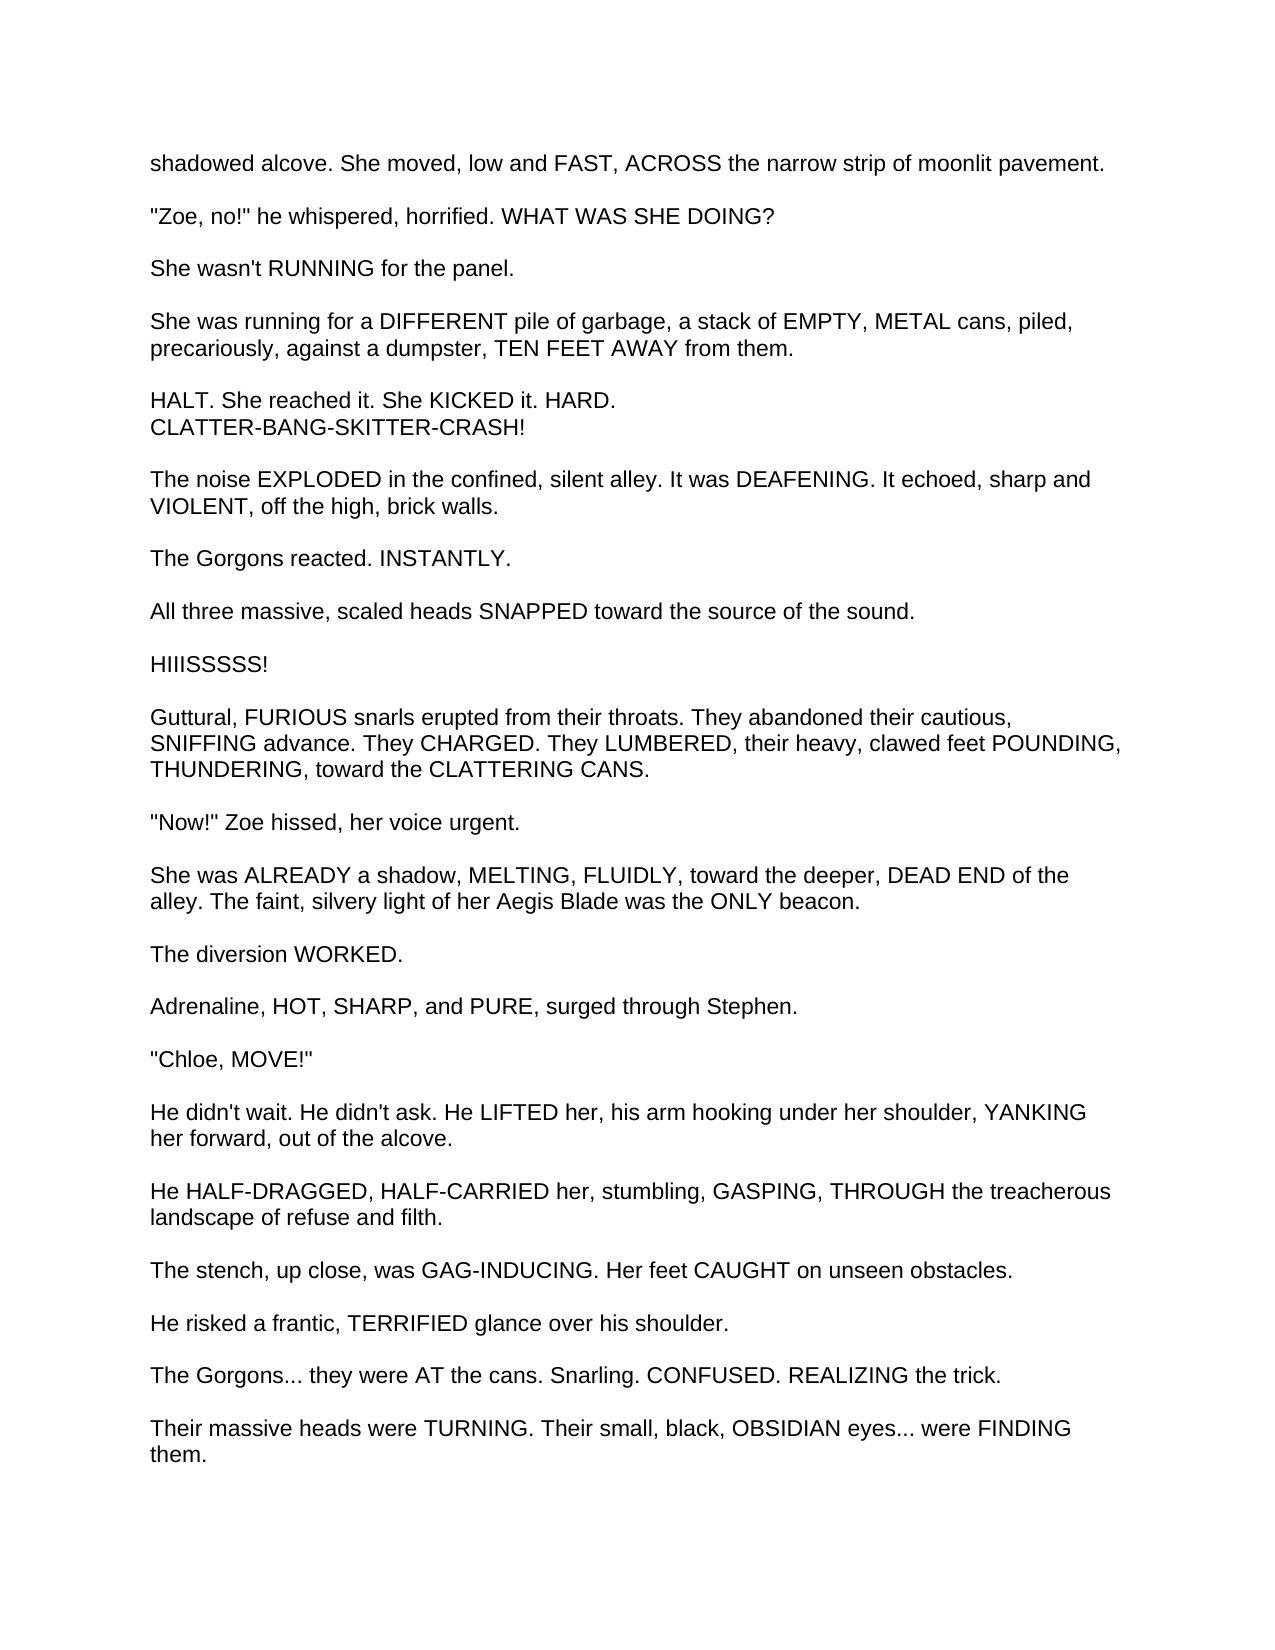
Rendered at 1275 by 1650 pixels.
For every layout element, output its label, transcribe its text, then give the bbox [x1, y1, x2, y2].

text HALT. She reached it. She KICKED it. HARD. [150, 387, 1125, 413]
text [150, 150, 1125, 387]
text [150, 413, 1125, 1494]
